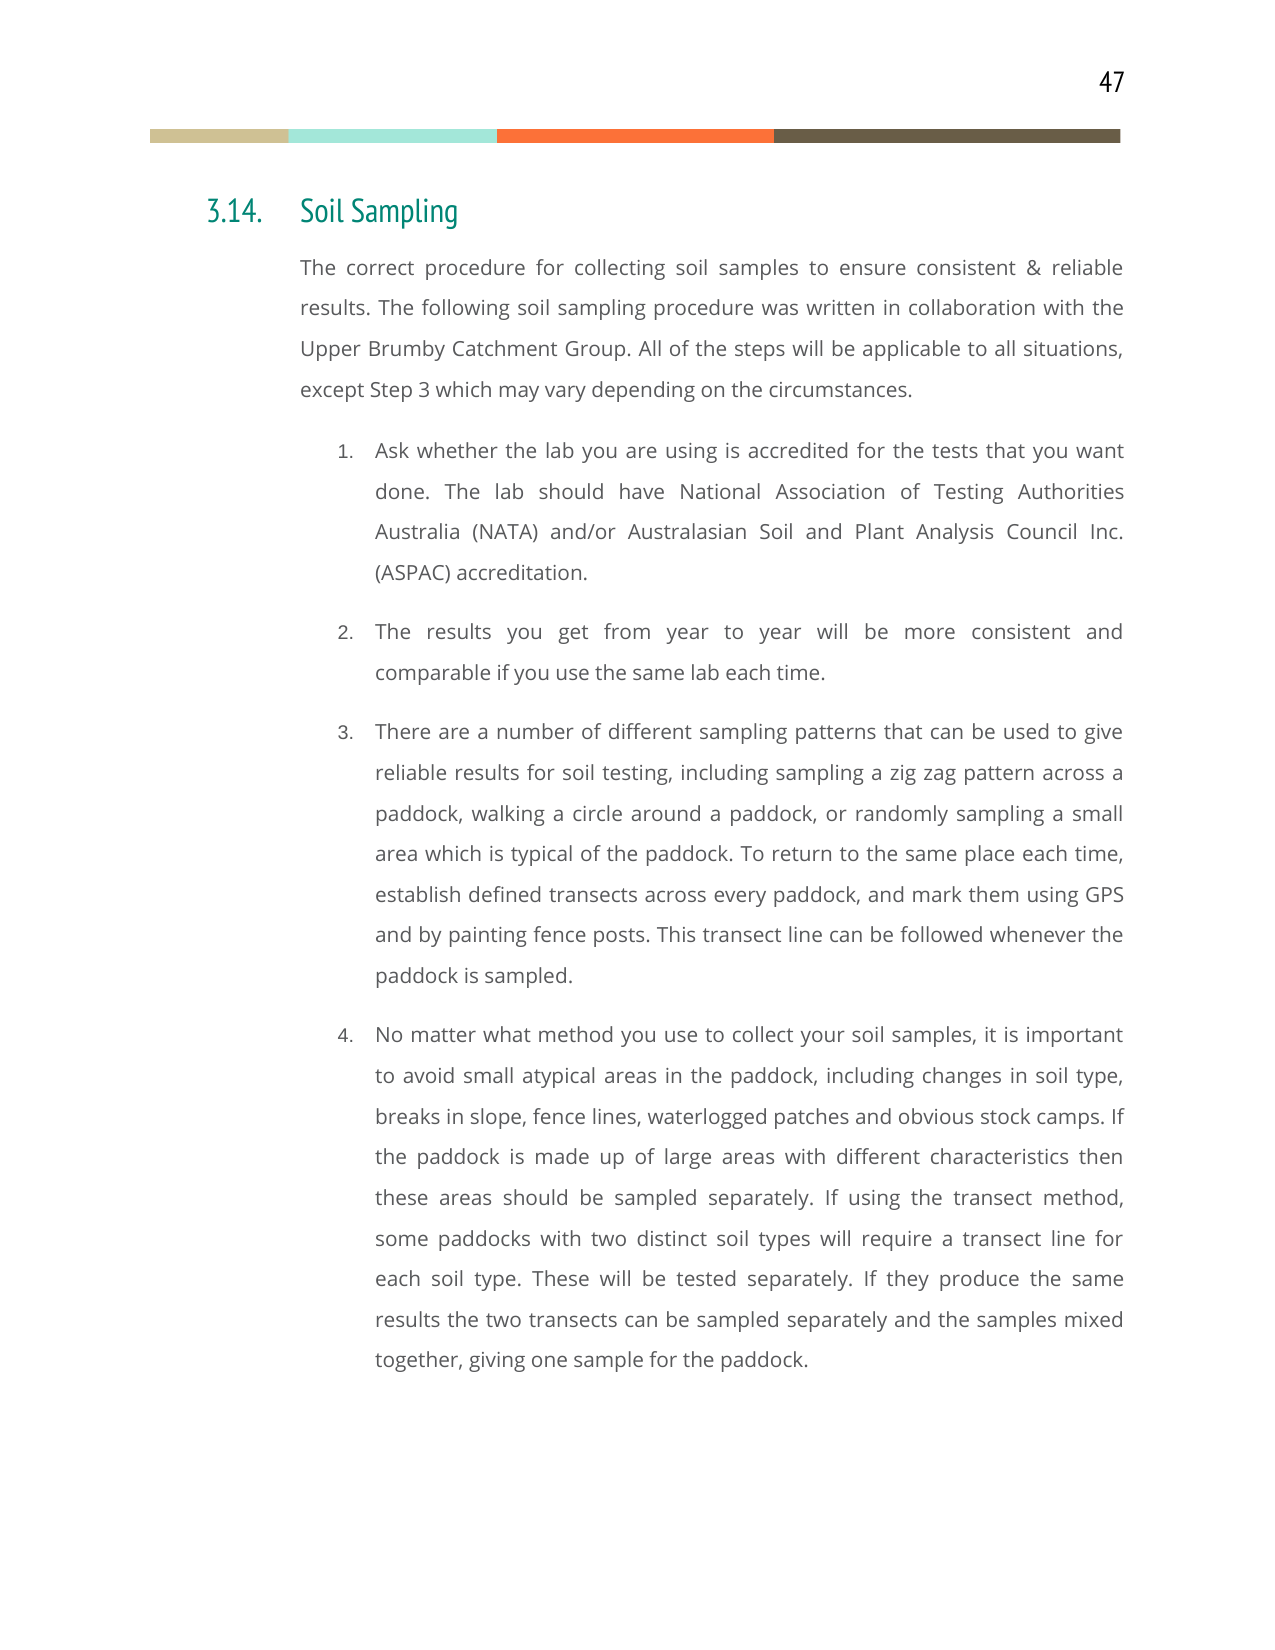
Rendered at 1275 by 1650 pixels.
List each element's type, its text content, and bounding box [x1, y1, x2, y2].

subtitle Soil Sampling [262, 189, 1125, 232]
list Ask whether the lab you are using is accredited for the tests that you want done. The lab should have National Association of Testing Authorities Australia (NATA) and/or Australasian Soil and Plant Analysis Council Inc. (ASPAC) accreditation. [337, 436, 1125, 586]
text The correct procedure for collecting soil samples to ensure consistent & reliable results. The following soil sampling procedure was written in collaboration with the Upper Brumby Catchment Group. All of the steps will be applicable to all situations, except Step 3 which may vary depending on the circumstances. [300, 253, 1125, 403]
list There are a number of different sampling patterns that can be used to give reliable results for soil testing, including sampling a zig zag pattern across a paddock, walking a circle around a paddock, or randomly sampling a small area which is typical of the paddock. To return to the same place each time, establish defined transects across every paddock, and mark them using GPS and by painting fence posts. This transect line can be followed whenever the paddock is sampled. [337, 717, 1125, 989]
list No matter what method you use to collect your soil samples, it is important to avoid small atypical areas in the paddock, including changes in soil type, breaks in slope, fence lines, waterlogged patches and obvious stock camps. If the paddock is made up of large areas with different characteristics then these areas should be sampled separately. If using the transect method, some paddocks with two distinct soil types will require a transect line for each soil type. These will be tested separately. If they produce the same results the two transects can be sampled separately and the samples mixed together, giving one sample for the paddock. [337, 1021, 1125, 1374]
picture [150, 129, 1121, 143]
list The results you get from year to year will be more consistent and comparable if you use the same lab each time. [337, 617, 1125, 686]
